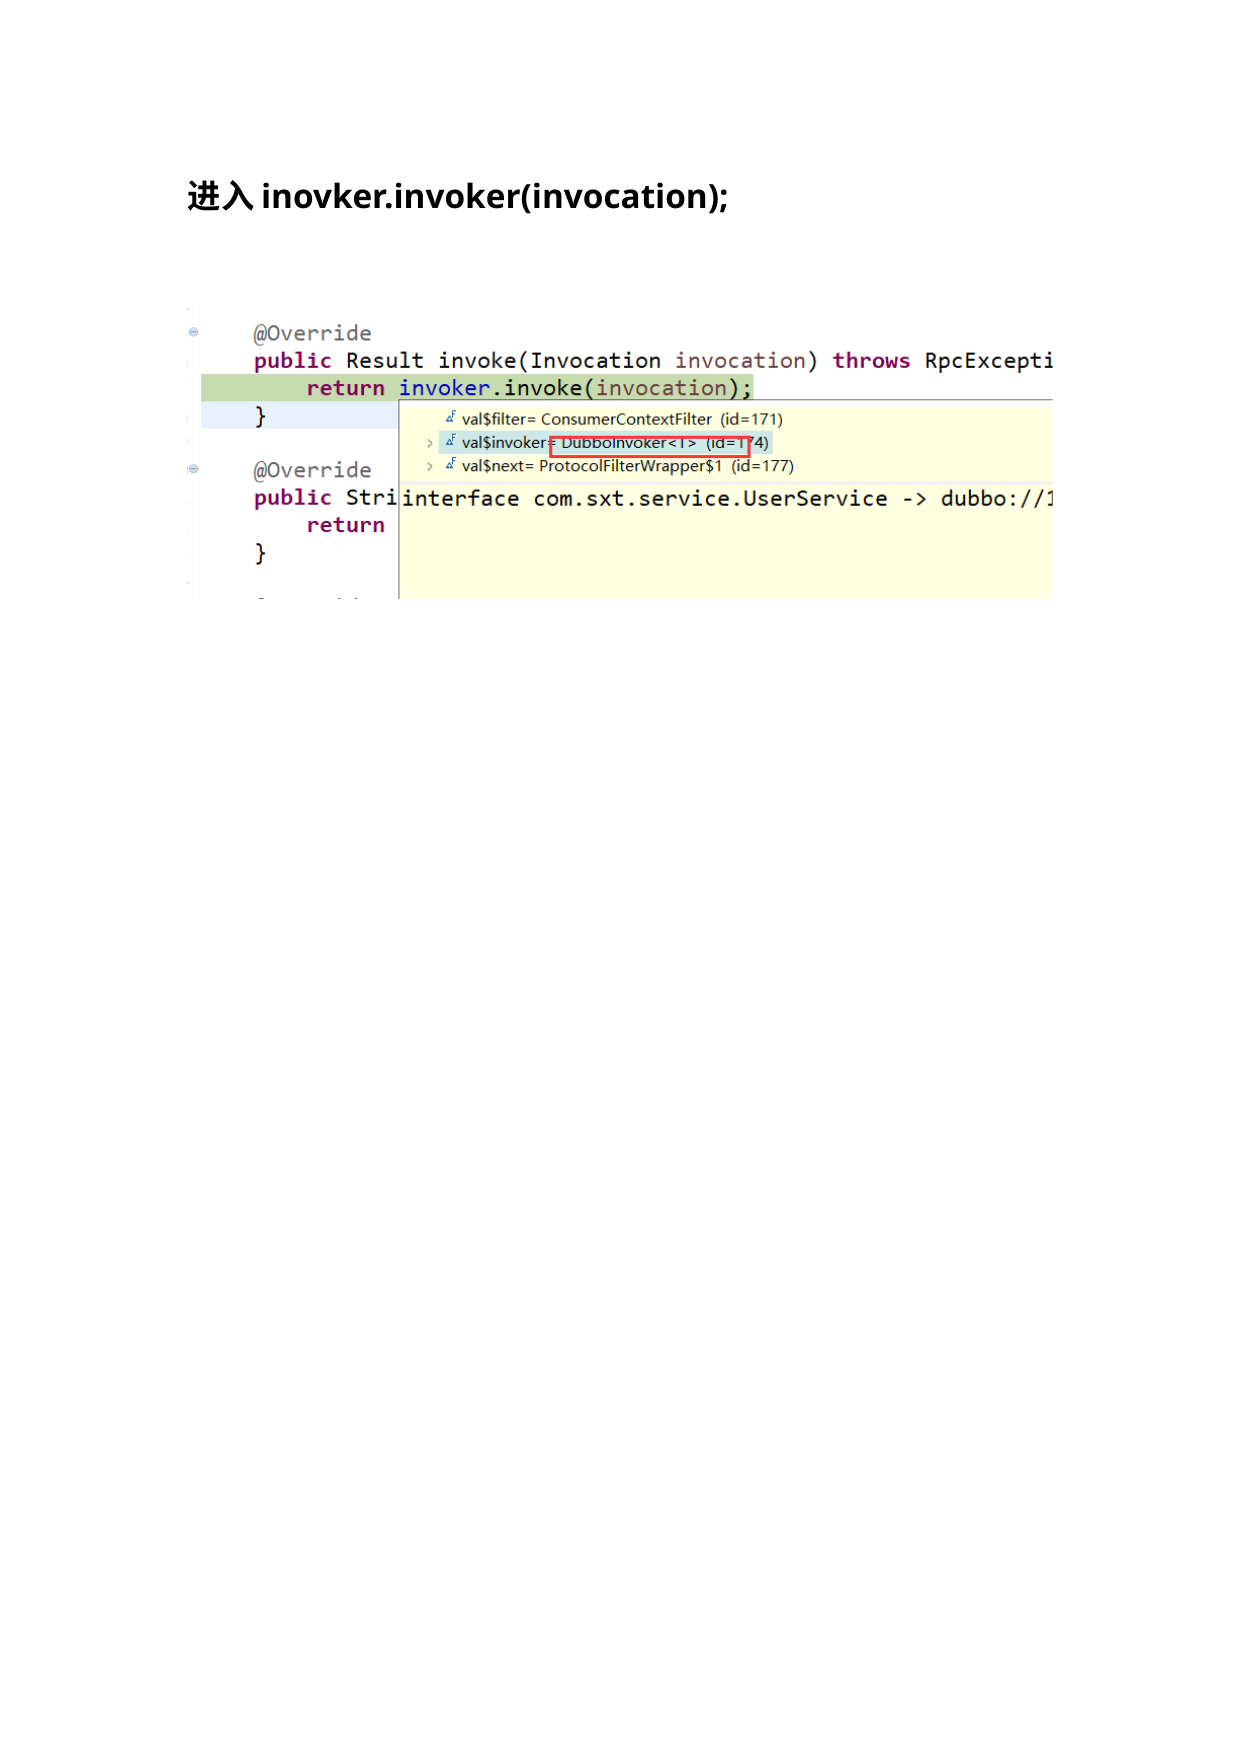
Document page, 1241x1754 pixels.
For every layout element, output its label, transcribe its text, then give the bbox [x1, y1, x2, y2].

subtitle 进入inovker.invoker(invocation); [187, 162, 1053, 227]
picture [187, 305, 1053, 599]
